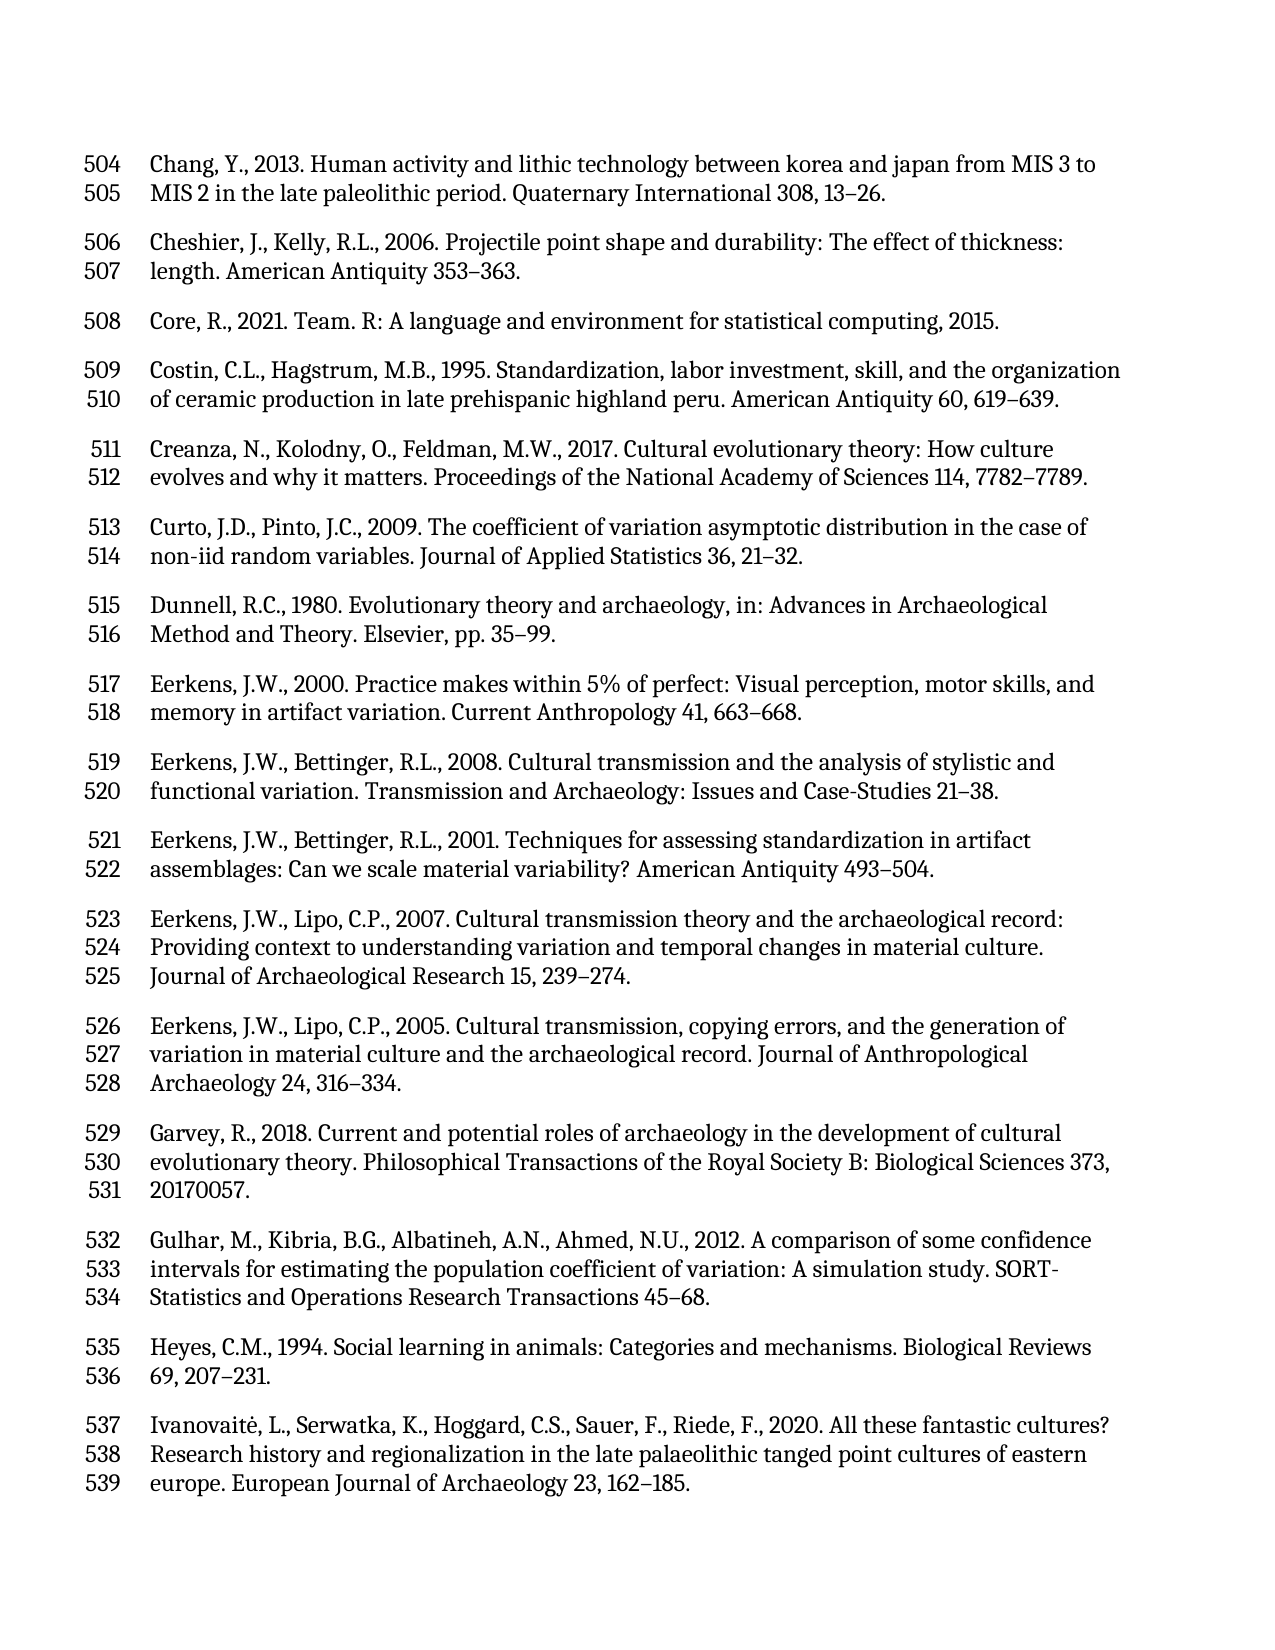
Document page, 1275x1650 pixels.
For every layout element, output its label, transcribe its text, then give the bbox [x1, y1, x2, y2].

text Curto, J.D., Pinto, J.C., 2009. The coefficient of variation asymptotic distribution in the case of non-iid random variables. Journal of Applied Statistics 36, 21–32. [150, 513, 1125, 570]
text Dunnell, R.C., 1980. Evolutionary theory and archaeology, in: Advances in Archaeological Method and Theory. Elsevier, pp. 35–99. [150, 591, 1125, 649]
text Gulhar, M., Kibria, B.G., Albatineh, A.N., Ahmed, N.U., 2012. A comparison of some confidence intervals for estimating the population coefficient of variation: A simulation study. SORT-Statistics and Operations Research Transactions 45–68. [150, 1226, 1125, 1312]
text Garvey, R., 2018. Current and potential roles of archaeology in the development of cultural evolutionary theory. Philosophical Transactions of the Royal Society B: Biological Sciences 373, 20170057. [150, 1119, 1125, 1205]
text Eerkens, J.W., 2000. Practice makes within 5% of perfect: Visual perception, motor skills, and memory in artifact variation. Current Anthropology 41, 663–668. [150, 669, 1125, 727]
text Eerkens, J.W., Lipo, C.P., 2007. Cultural transmission theory and the archaeological record: Providing context to understanding variation and temporal changes in material culture. Journal of Archaeological Research 15, 239–274. [150, 904, 1125, 991]
text Eerkens, J.W., Lipo, C.P., 2005. Cultural transmission, copying errors, and the generation of variation in material culture and the archaeological record. Journal of Anthropological Archaeology 24, 316–334. [150, 1012, 1125, 1098]
text Eerkens, J.W., Bettinger, R.L., 2001. Techniques for assessing standardization in artifact assemblages: Can we scale material variability? American Antiquity 493–504. [150, 826, 1125, 884]
text Creanza, N., Kolodny, O., Feldman, M.W., 2017. Cultural evolutionary theory: How culture evolves and why it matters. Proceedings of the National Academy of Sciences 114, 7782–7789. [150, 434, 1125, 492]
text Heyes, C.M., 1994. Social learning in animals: Categories and mechanisms. Biological Reviews 69, 207–231. [150, 1333, 1125, 1390]
text Costin, C.L., Hagstrum, M.B., 1995. Standardization, labor investment, skill, and the organization of ceramic production in late prehispanic highland peru. American Antiquity 60, 619–639. [150, 356, 1125, 414]
text Ivanovaitė, L., Serwatka, K., Hoggard, C.S., Sauer, F., Riede, F., 2020. All these fantastic cultures? Research history and regionalization in the late palaeolithic tanged point cultures of eastern europe. European Journal of Archaeology 23, 162–185. [150, 1411, 1125, 1497]
text Cheshier, J., Kelly, R.L., 2006. Projectile point shape and durability: The effect of thickness: length. American Antiquity 353–363. [150, 228, 1125, 286]
text Chang, Y., 2013. Human activity and lithic technology between korea and japan from MIS 3 to MIS 2 in the late paleolithic period. Quaternary International 308, 13–26. [150, 150, 1125, 207]
text Core, R., 2021. Team. R: A language and environment for statistical computing, 2015. [150, 307, 1125, 335]
text Eerkens, J.W., Bettinger, R.L., 2008. Cultural transmission and the analysis of stylistic and functional variation. Transmission and Archaeology: Issues and Case-Studies 21–38. [150, 748, 1125, 805]
